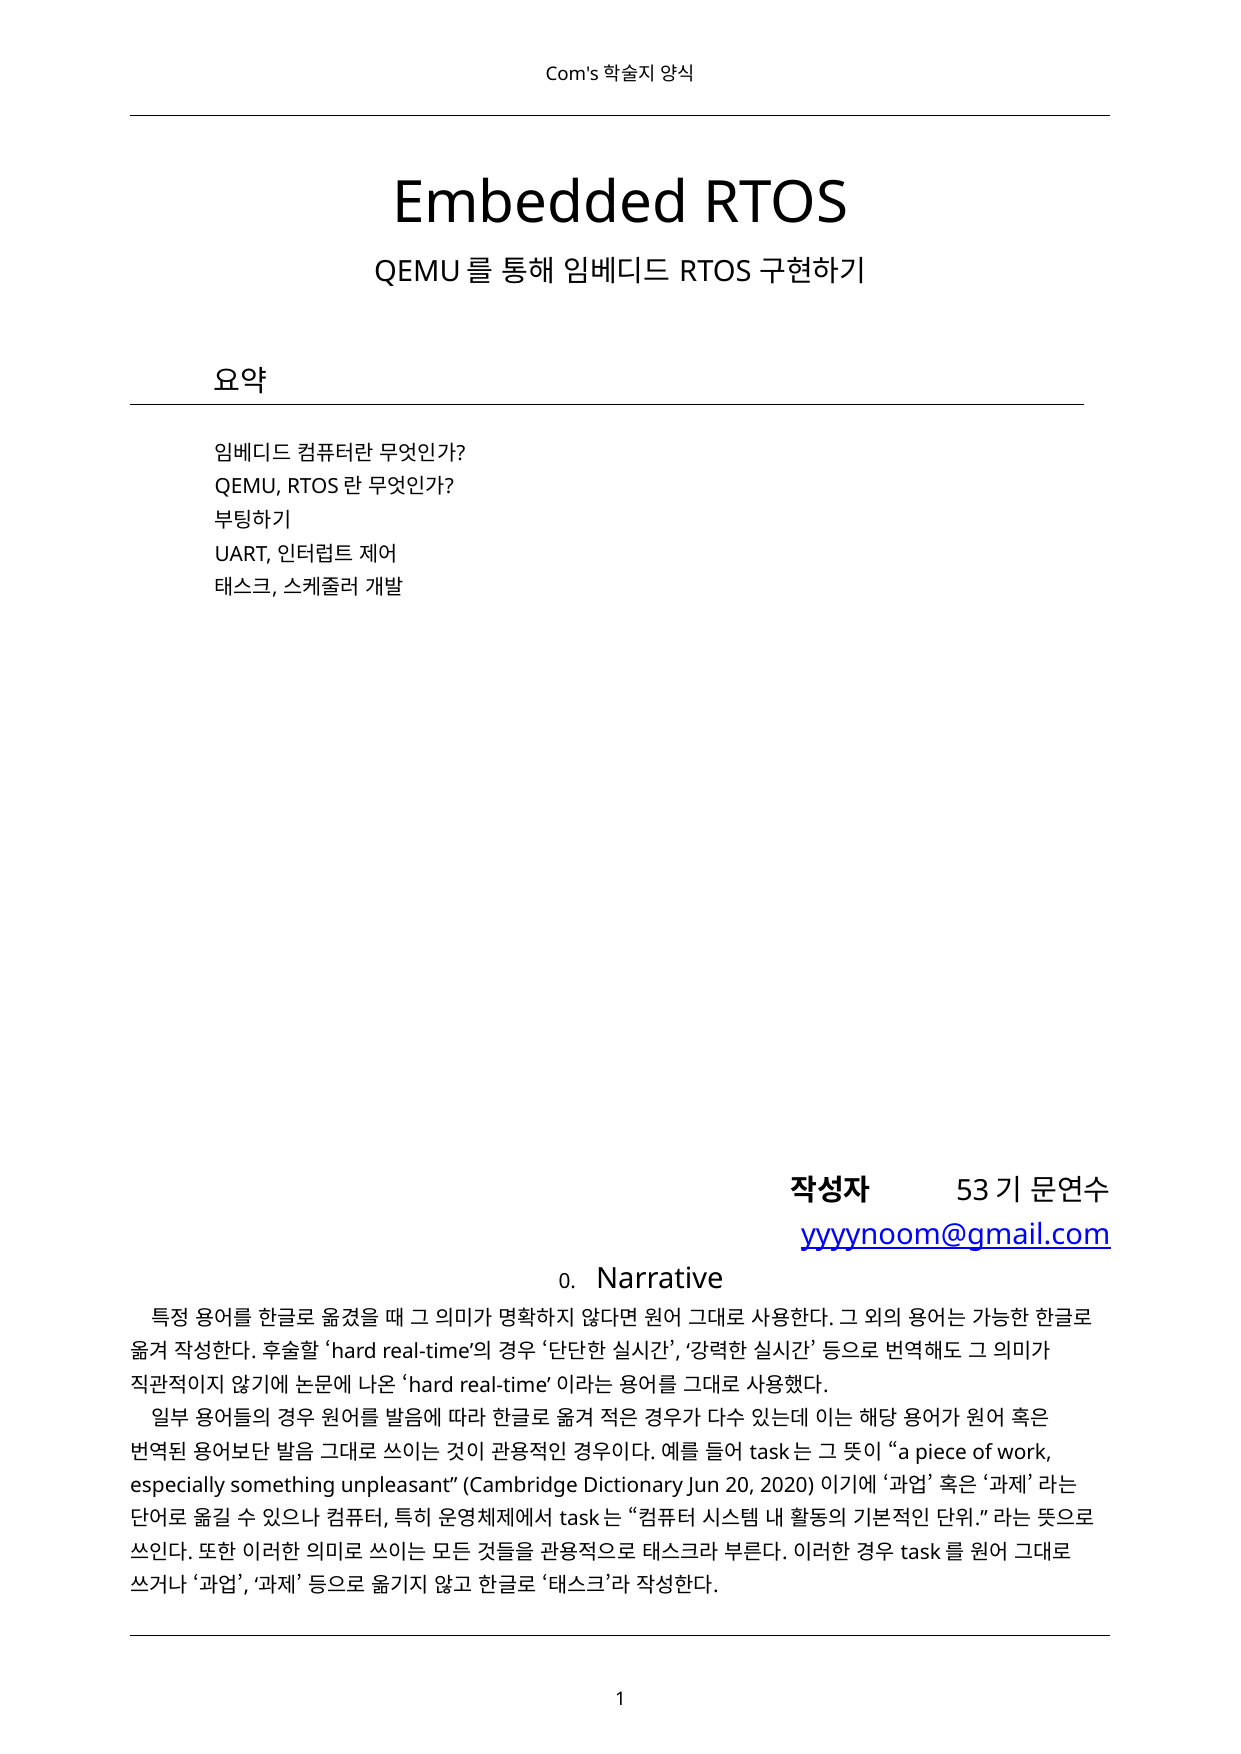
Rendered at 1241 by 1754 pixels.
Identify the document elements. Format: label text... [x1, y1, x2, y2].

list Narrative [172, 1257, 1110, 1297]
text yyyynoom@gmail.com [130, 1213, 1110, 1253]
text UART, 인터럽트 제어 [214, 537, 1110, 567]
text 요약 [213, 358, 1110, 400]
text 작성자 53기 문연수 [214, 1167, 1110, 1209]
text Embedded RTOS [130, 160, 1110, 239]
text 부팅하기 [214, 503, 1110, 534]
text QEMU, RTOS란 무엇인가? [214, 470, 1110, 500]
text QEMU를 통해 임베디드 RTOS 구현하기 [130, 248, 1110, 290]
text 임베디드 컴퓨터란 무엇인가? [214, 436, 1110, 466]
text 특정 용어를 한글로 옮겼을 때 그 의미가 명확하지 않다면 원어 그대로 사용한다. 그 외의 용어는 가능한 한글로 옮겨 작성한다. 후술할 ‘hard real-time’의 경우 ‘단단한 실시간’, ‘강력한 실시간’ 등으로 번역해도 그 의미가 직관적이지 않기에 논문에 나온 ‘hard real-time’ 이라는 용어를 그대로 사용했다. [130, 1301, 1110, 1398]
text 태스크, 스케줄러 개발 [214, 571, 1110, 1163]
text 일부 용어들의 경우 원어를 발음에 따라 한글로 옮겨 적은 경우가 다수 있는데 이는 해당 용어가 원어 혹은 번역된 용어보단 발음 그대로 쓰이는 것이 관용적인 경우이다. 예를 들어 task는 그 뜻이 “a piece of work, especially something unpleasant” (Cambridge Dictionary Jun 20, 2020) 이기에 ‘과업’ 혹은 ‘과제’ 라는 단어로 옮길 수 있으나 컴퓨터, 특히 운영체제에서 task는 “컴퓨터 시스템 내 활동의 기본적인 단위.” 라는 뜻으로 쓰인다. 또한 이러한 의미로 쓰이는 모든 것들을 관용적으로 태스크라 부른다. 이러한 경우 task를 원어 그대로 쓰거나 ‘과업’, ‘과제’ 등으로 옮기지 않고 한글로 ‘태스크’라 작성한다. [130, 1402, 1110, 1598]
